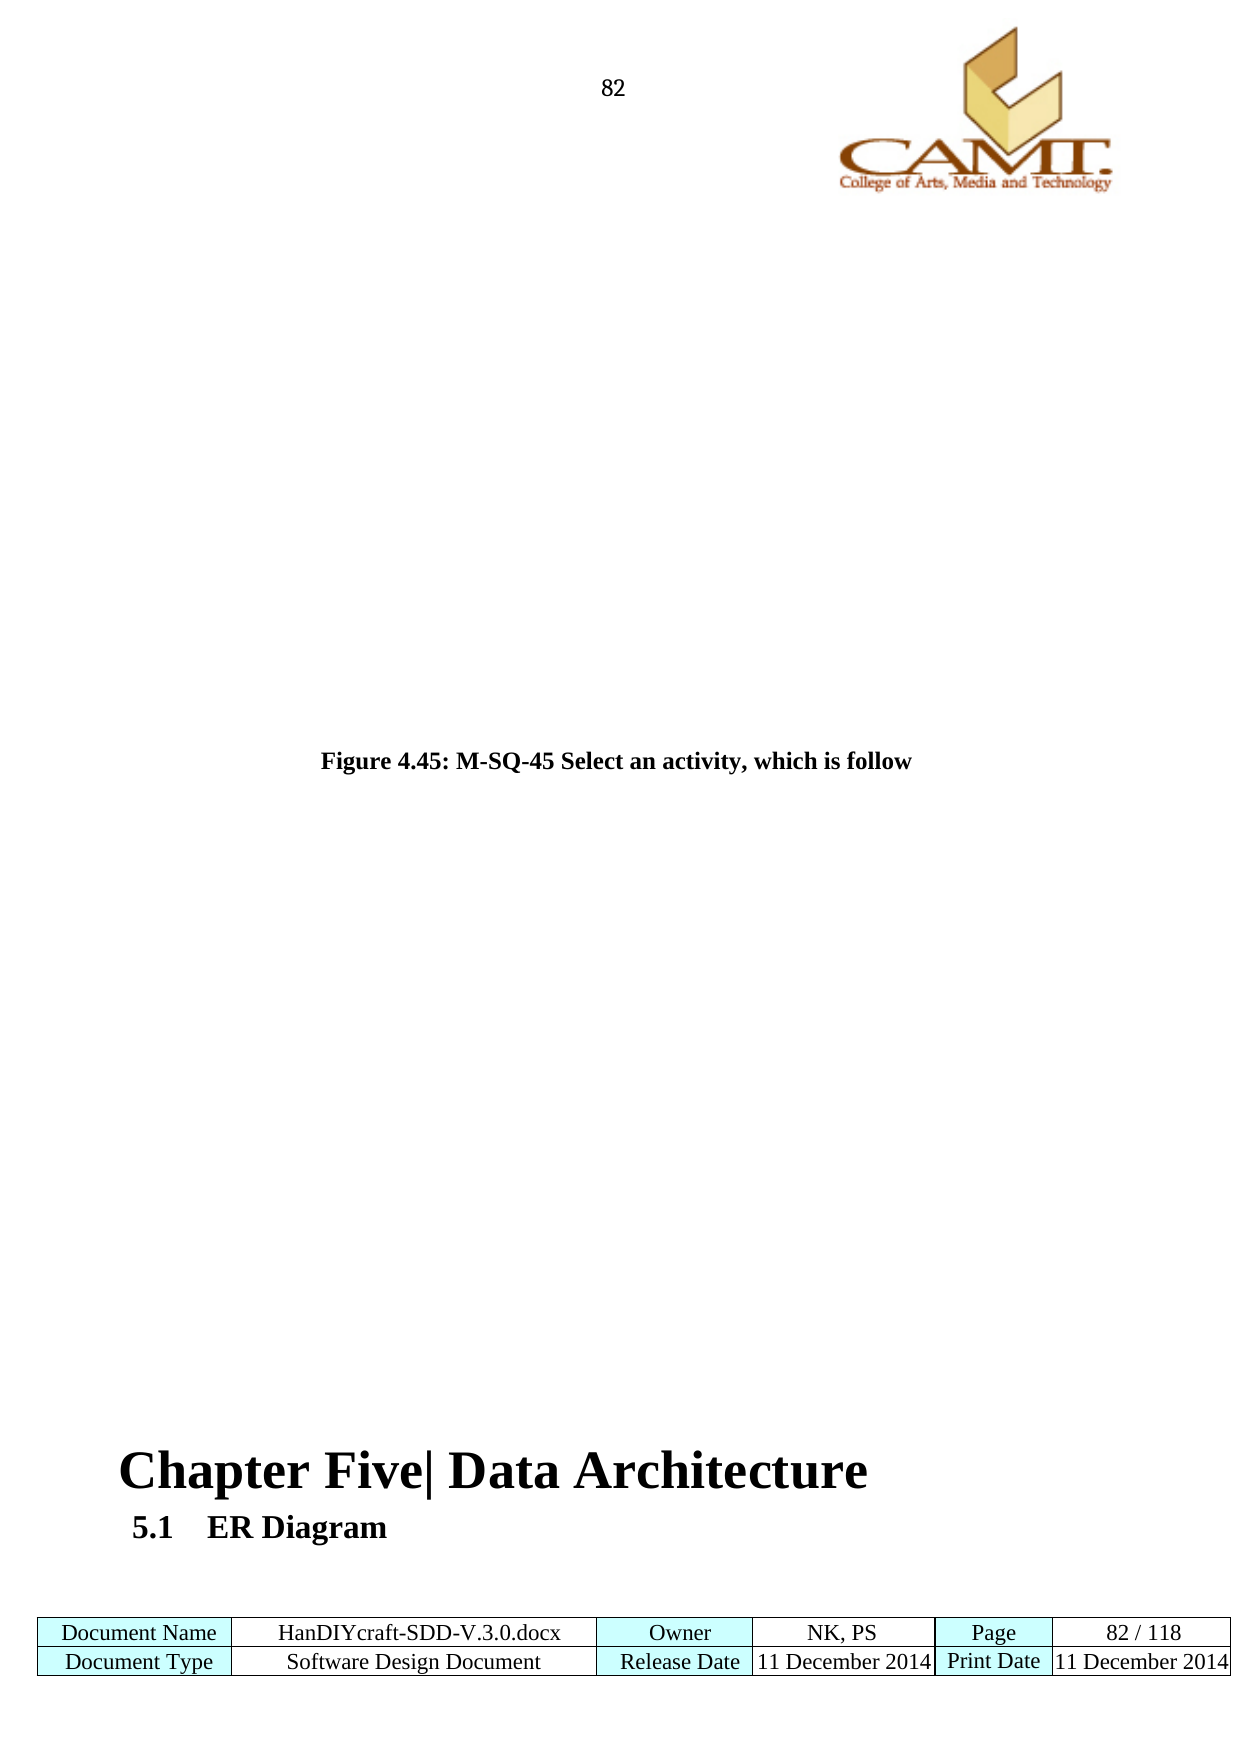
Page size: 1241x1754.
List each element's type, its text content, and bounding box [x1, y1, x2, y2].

picture [755, 18, 1221, 207]
text Chapter Five| Data Architecture [118, 1438, 1108, 1500]
list ER Diagram [132, 1507, 1108, 1546]
